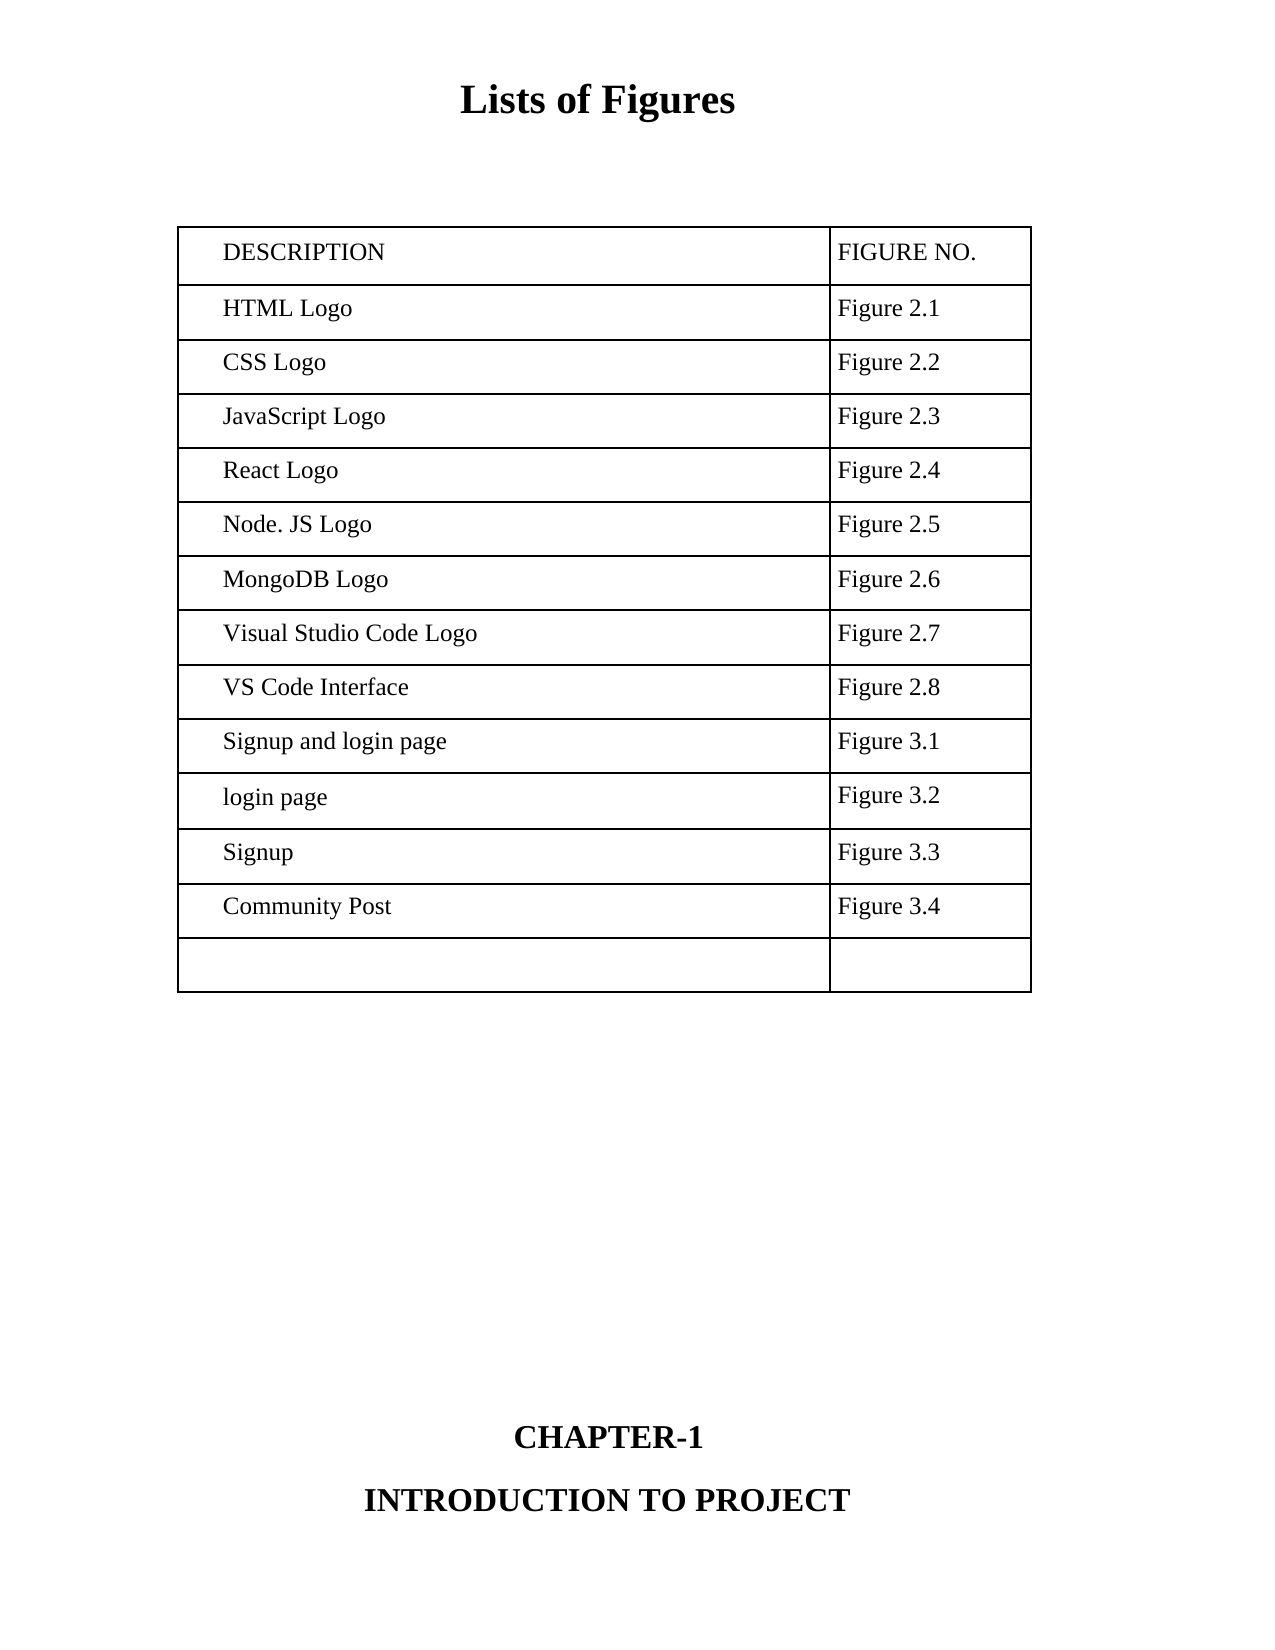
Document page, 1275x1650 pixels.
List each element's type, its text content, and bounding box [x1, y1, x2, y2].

table_cell Node. JS Logo [179, 503, 829, 555]
table_cell login page [179, 774, 829, 828]
table_cell Figure 2.2 [831, 341, 1030, 393]
table_cell VS Code Interface [179, 666, 829, 718]
table_cell MongoDB Logo [179, 557, 829, 609]
table_cell Figure 2.7 [831, 611, 1030, 664]
table_cell HTML Logo [179, 286, 829, 338]
table_cell JavaScript Logo [179, 395, 829, 447]
table_header DESCRIPTION [179, 228, 829, 284]
table_cell Signup and login page [179, 720, 829, 772]
table_cell Visual Studio Code Logo [179, 611, 829, 664]
table_cell Community Post [179, 885, 829, 937]
table_cell Figure 3.2 [831, 774, 1030, 828]
table_cell CSS Logo [179, 341, 829, 393]
table_cell Figure 2.8 [831, 666, 1030, 718]
text CHAPTER-1 [25, 1417, 1083, 1456]
table_cell [179, 939, 829, 991]
table_cell React Logo [179, 449, 829, 501]
table_cell Figure 2.4 [831, 449, 1030, 501]
table_cell Signup [179, 830, 829, 882]
table_cell Figure 3.4 [831, 885, 1030, 937]
text Lists of Figures [75, 75, 1085, 123]
table_cell Figure 3.3 [831, 830, 1030, 882]
table_cell Figure 2.5 [831, 503, 1030, 555]
table_cell Figure 2.1 [831, 286, 1030, 338]
table_cell Figure 3.1 [831, 720, 1030, 772]
text INTRODUCTION TO PROJECT [364, 1480, 1200, 1518]
table_cell Figure 2.6 [831, 557, 1030, 609]
table_cell Figure 2.3 [831, 395, 1030, 447]
table_cell [831, 939, 1030, 991]
table_header FIGURE NO. [831, 228, 1030, 284]
